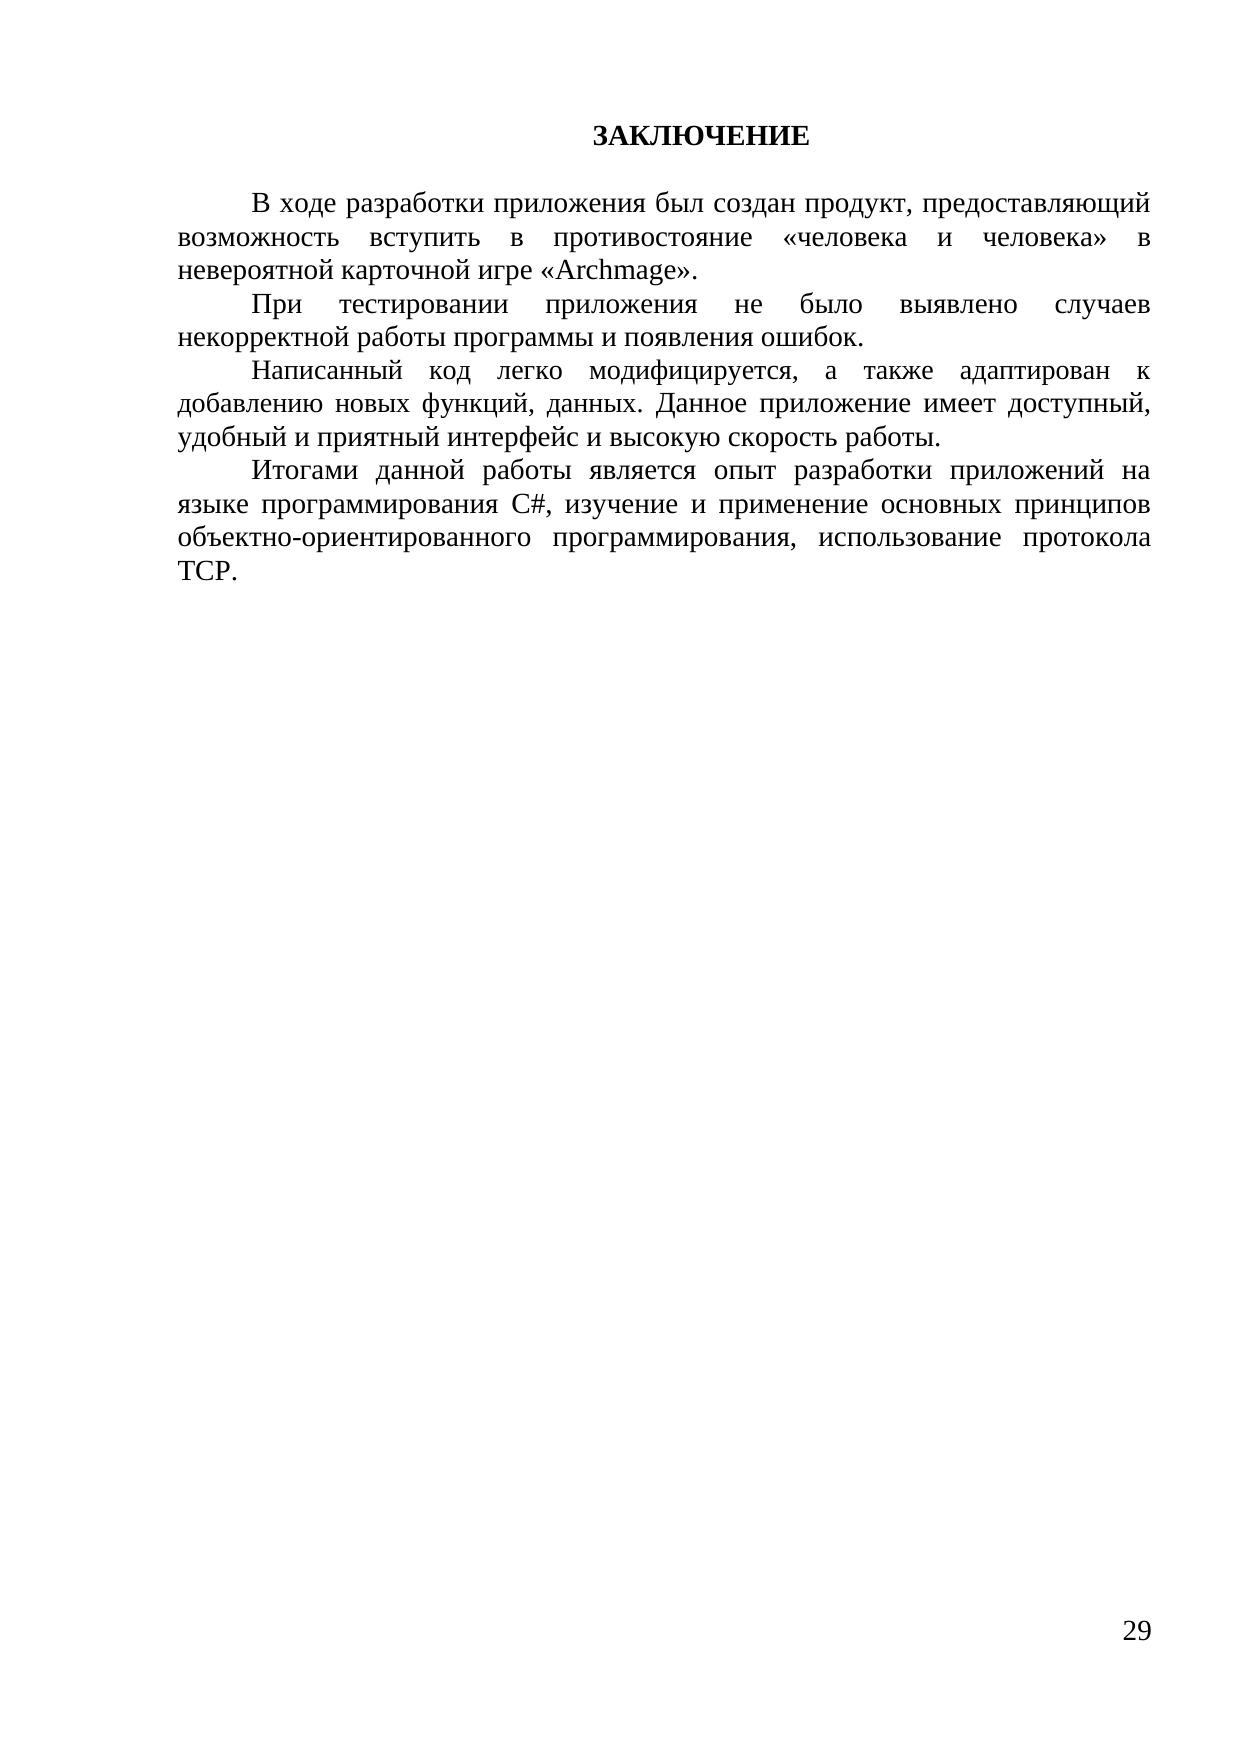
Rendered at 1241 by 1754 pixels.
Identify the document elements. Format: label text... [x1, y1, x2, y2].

text Написанный код легко модифицируется, а также адаптирован к добавлению новых функций, данных. Данное приложение имеет доступный, удобный и приятный интерфейс и высокую скорость работы. [177, 353, 1152, 452]
text Итогами данной работы является опыт разработки приложений на языке программирования C#, изучение и применение основных принципов объектно-ориентированного программирования, использование протокола TCP. [177, 452, 1152, 587]
text В ходе разработки приложения был создан продукт, предоставляющий возможность вступить в противостояние «человека и человека» в невероятной карточной игре «Archmage». [177, 185, 1152, 286]
text При тестировании приложения не было выявлено случаев некорректной работы программы и появления ошибок. [177, 286, 1152, 353]
text Заключение [177, 118, 1152, 152]
